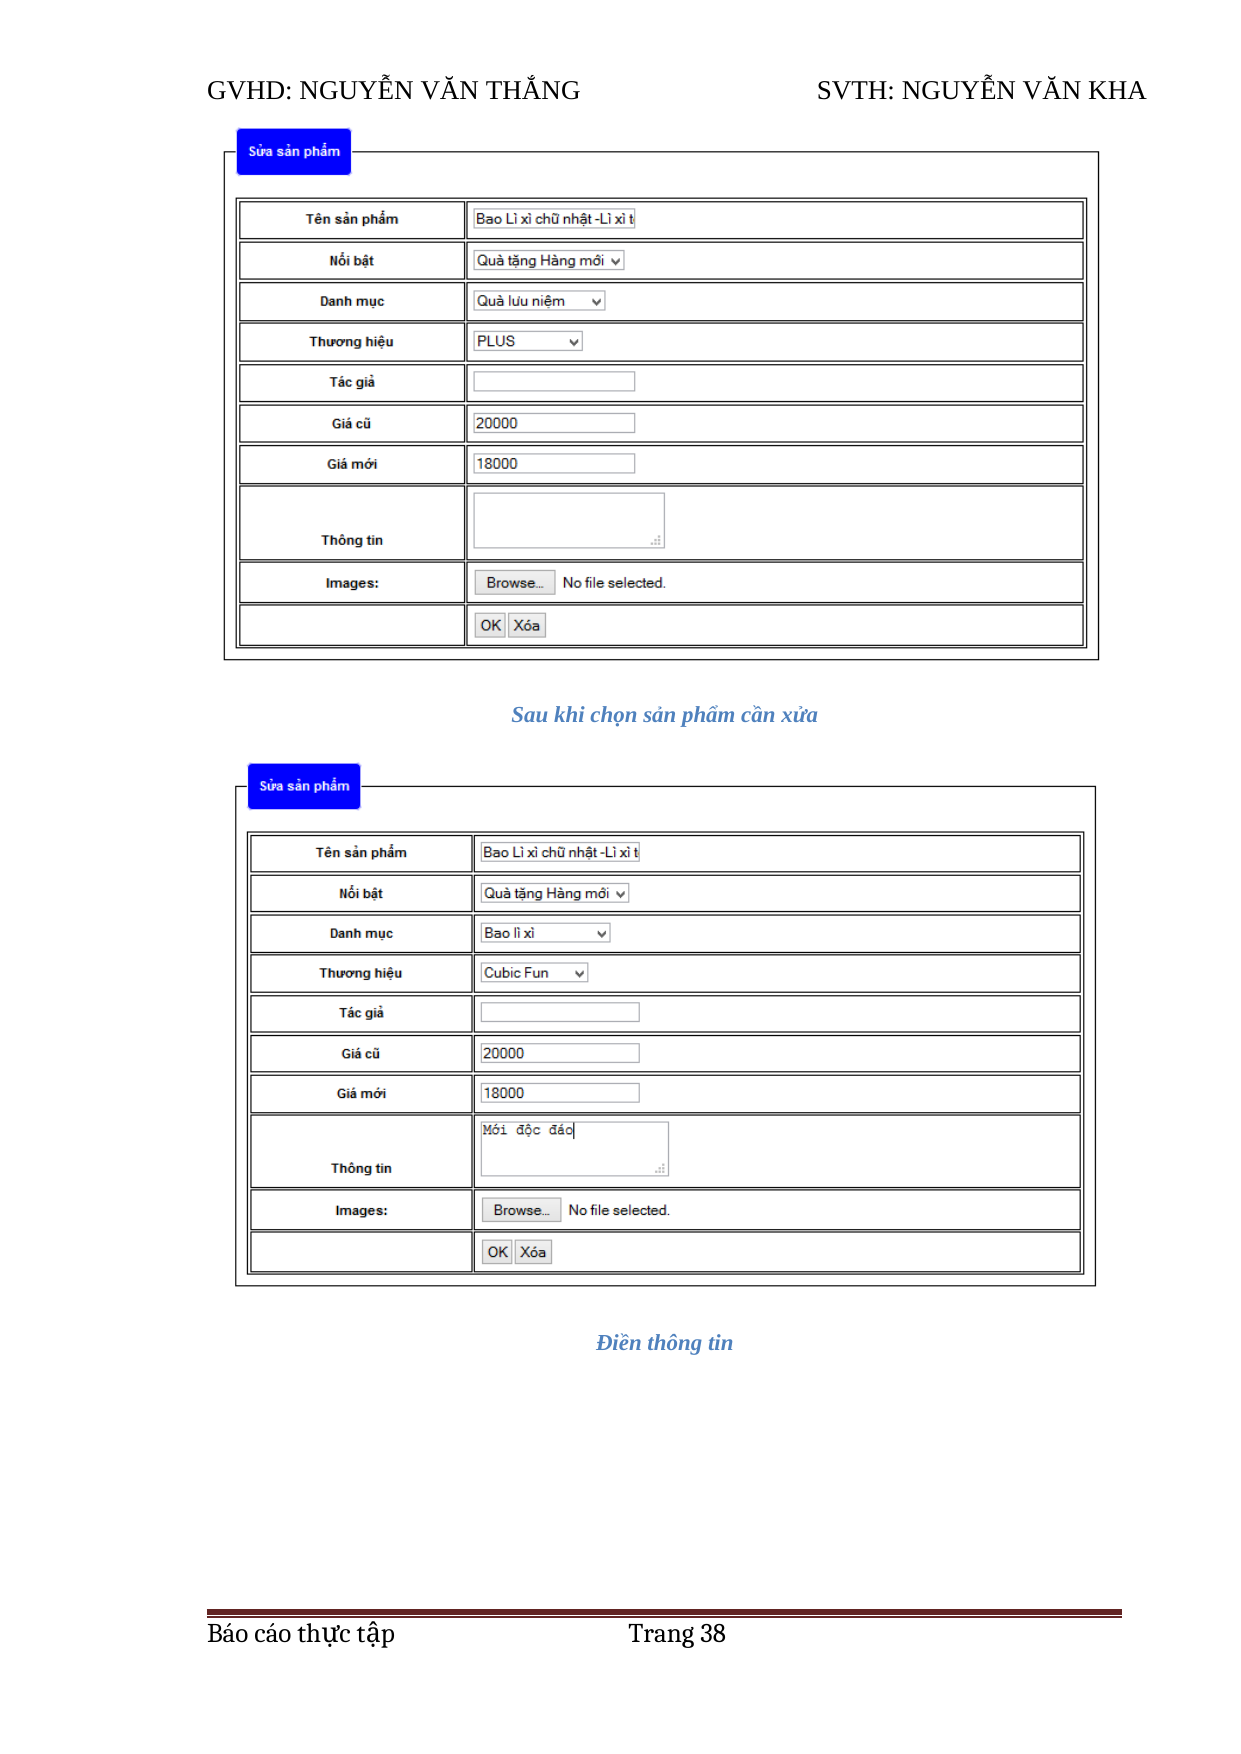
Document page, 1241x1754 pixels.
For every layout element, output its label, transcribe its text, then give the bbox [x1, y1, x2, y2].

picture [206, 118, 1123, 677]
text Điền thông tin [207, 1329, 1122, 1356]
text Sau khi chọn sản phẩm cần xửa [207, 702, 1122, 728]
picture [206, 752, 1123, 1304]
